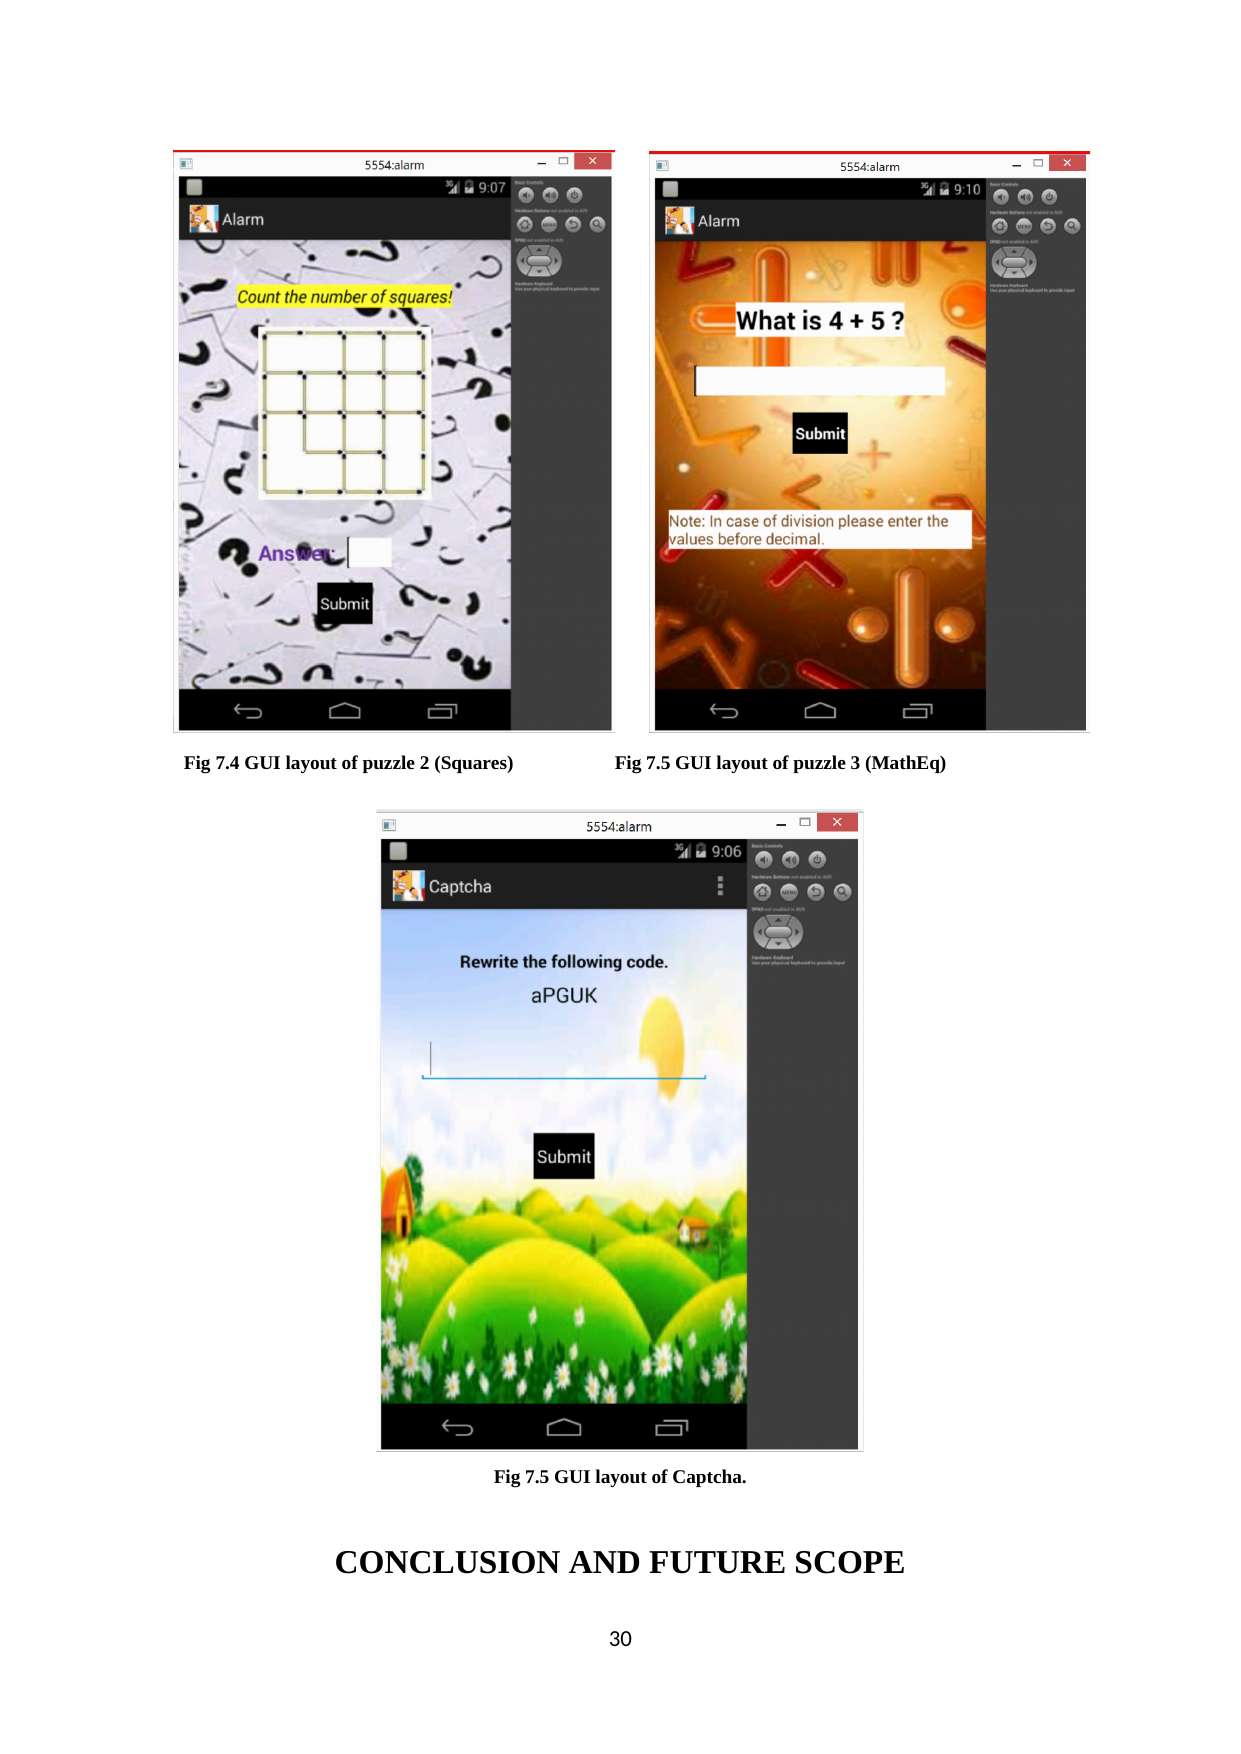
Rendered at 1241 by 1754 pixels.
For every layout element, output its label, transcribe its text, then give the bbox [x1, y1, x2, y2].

picture [376, 809, 864, 1452]
text CONCLUSION AND FUTURE SCOPE [150, 1542, 1090, 1581]
picture [649, 151, 1091, 733]
text Fig 7.4 GUI layout of puzzle 2 (Squares) Fig 7.5 GUI layout of puzzle 3 (MathEq) [150, 752, 1090, 790]
picture [173, 150, 616, 733]
text Fig 7.5 GUI layout of Captcha. [150, 1466, 1090, 1504]
